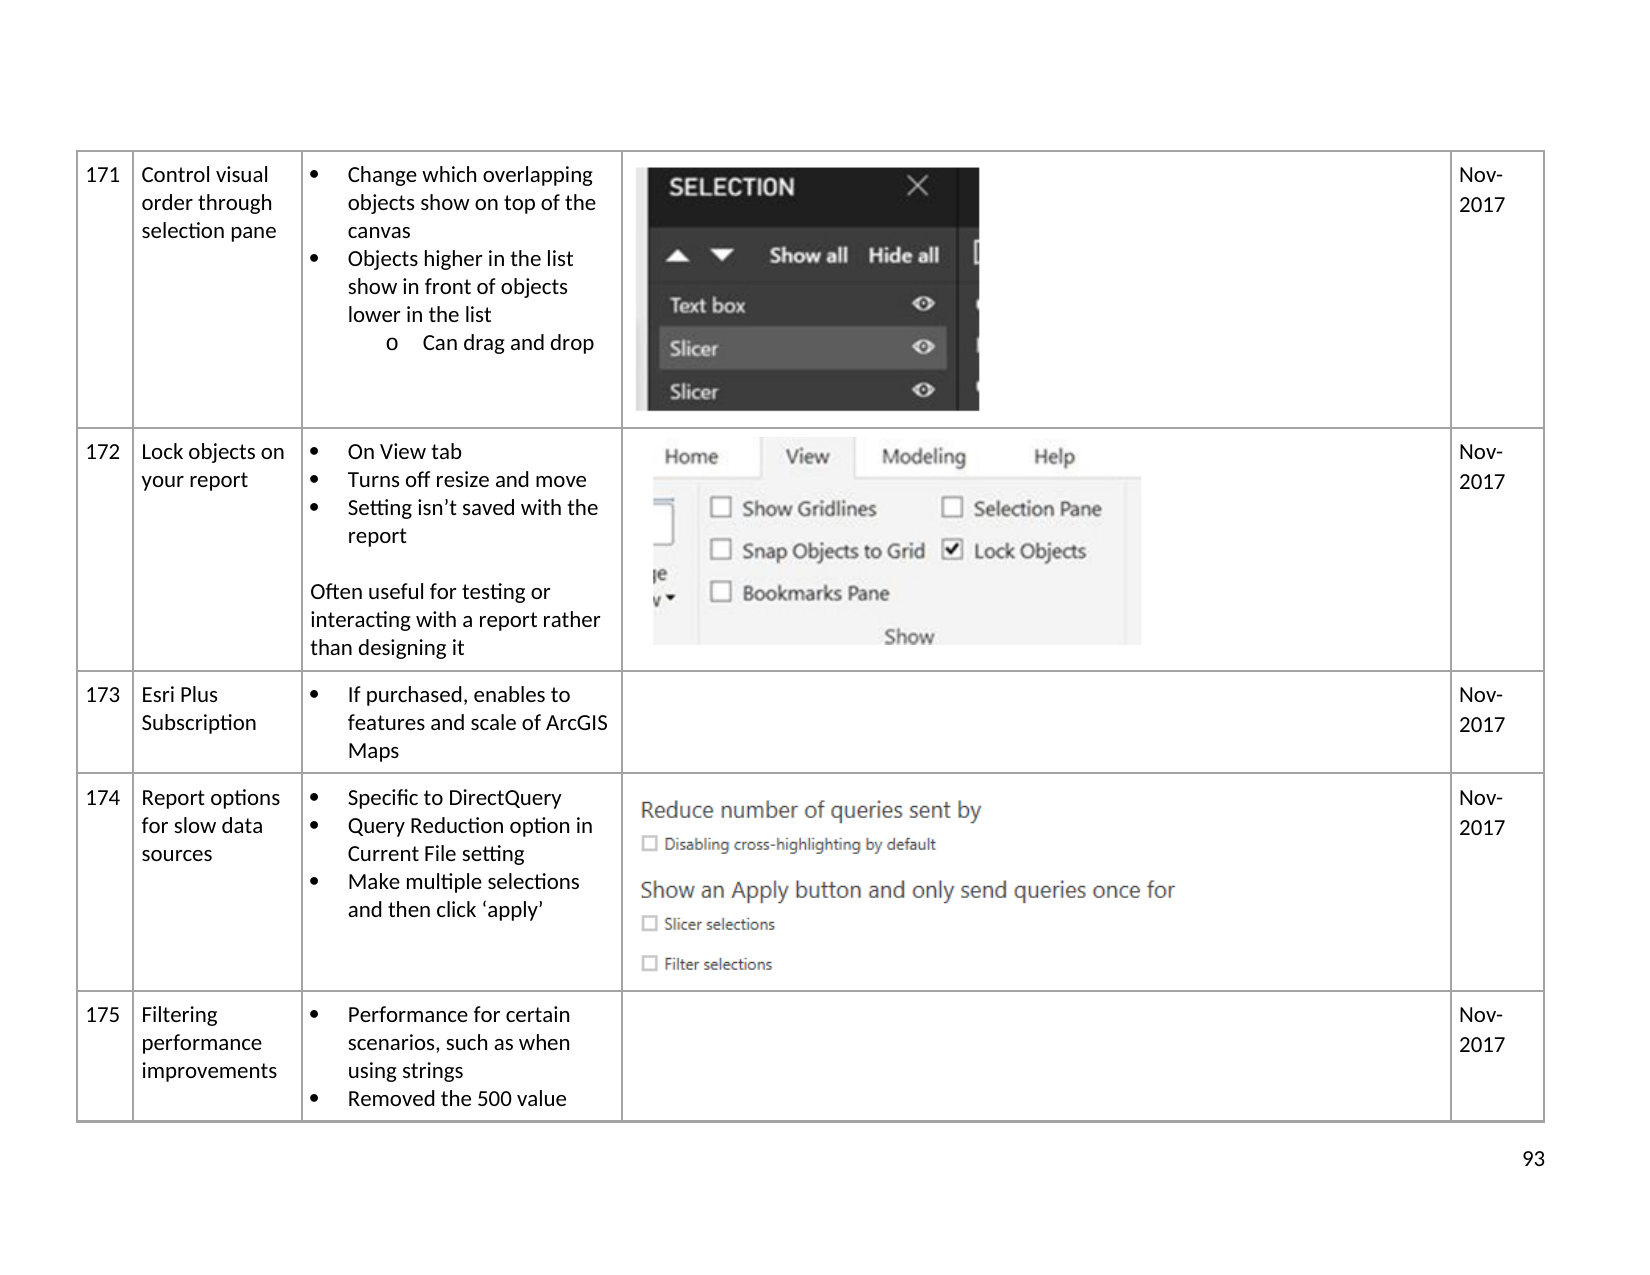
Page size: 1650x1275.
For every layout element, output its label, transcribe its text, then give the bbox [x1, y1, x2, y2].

table_cell Change which overlapping objects show on top of the canvas Objects higher in the list show in front of objects lower in the list Can drag and drop [303, 152, 621, 427]
table_cell Nov-2017 [1452, 152, 1543, 427]
table_cell Esri Plus Subscription [134, 672, 301, 772]
picture [630, 160, 992, 419]
picture [630, 437, 1142, 645]
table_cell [134, 992, 301, 1120]
table_cell 171 [78, 152, 132, 427]
table_cell If purchased, enables to features and scale of ArcGIS Maps [303, 672, 621, 772]
table_cell Nov-2017 [1452, 774, 1543, 989]
table_cell Report options for slow data sources [134, 774, 301, 989]
table_cell [623, 429, 1450, 669]
table_cell 175 [78, 992, 132, 1120]
table_cell 172 [78, 429, 132, 669]
table_cell Nov-2017 [1452, 992, 1543, 1120]
table_cell [623, 152, 1450, 427]
table_cell Control visual order through selection pane [134, 152, 301, 427]
table_cell [623, 672, 1450, 772]
table_cell Lock objects on your report [134, 429, 301, 669]
table_cell On View tab Turns off resize and move Setting isn’t saved with the report Often useful for testing or interacting with a report rather than designing it [303, 429, 621, 669]
table_cell Specific to DirectQuery Query Reduction option in Current File setting Make multiple selections and then click ‘apply’ [303, 774, 621, 989]
table_cell [623, 992, 1450, 1120]
table_cell 174 [78, 774, 132, 989]
table_cell Nov-2017 [1452, 429, 1543, 669]
picture [630, 782, 1184, 982]
table_cell [623, 774, 1450, 989]
table_cell Nov-2017 [1452, 672, 1543, 772]
table_cell 173 [78, 672, 132, 772]
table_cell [303, 992, 621, 1120]
